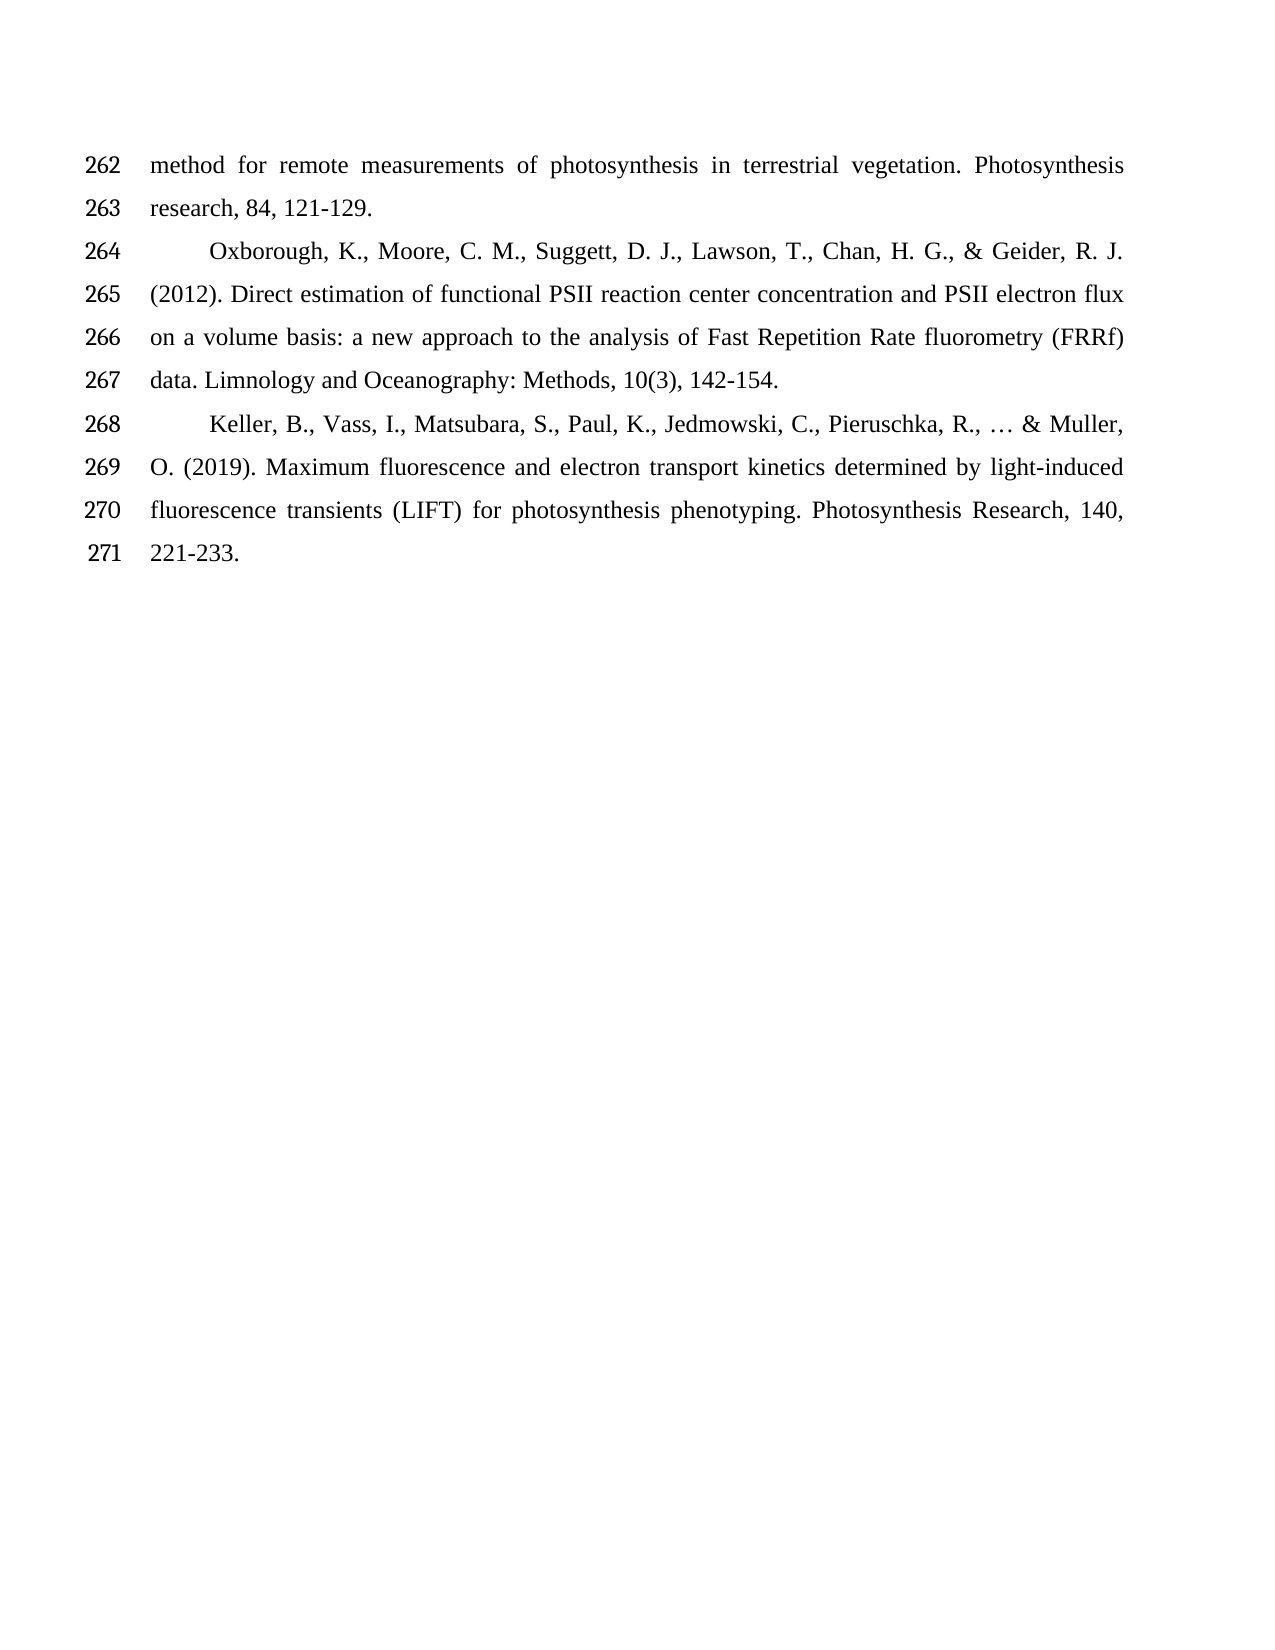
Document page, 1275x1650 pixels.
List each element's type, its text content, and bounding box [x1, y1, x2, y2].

text Keller, B., Vass, I., Matsubara, S., Paul, K., Jedmowski, C., Pieruschka, R., … & Muller, O. (2019). Maximum fluorescence and electron transport kinetics determined by light-induced fluorescence transients (LIFT) for photosynthesis phenotyping. Photosynthesis Research, 140, 221-233. [150, 409, 1125, 567]
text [150, 150, 1125, 222]
text Oxborough, K., Moore, C. M., Suggett, D. J., Lawson, T., Chan, H. G., & Geider, R. J. (2012). Direct estimation of functional PSII reaction center concentration and PSII electron flux on a volume basis: a new approach to the analysis of Fast Repetition Rate fluorometry (FRRf) data. Limnology and Oceanography: Methods, 10(3), 142-154. [150, 236, 1125, 394]
